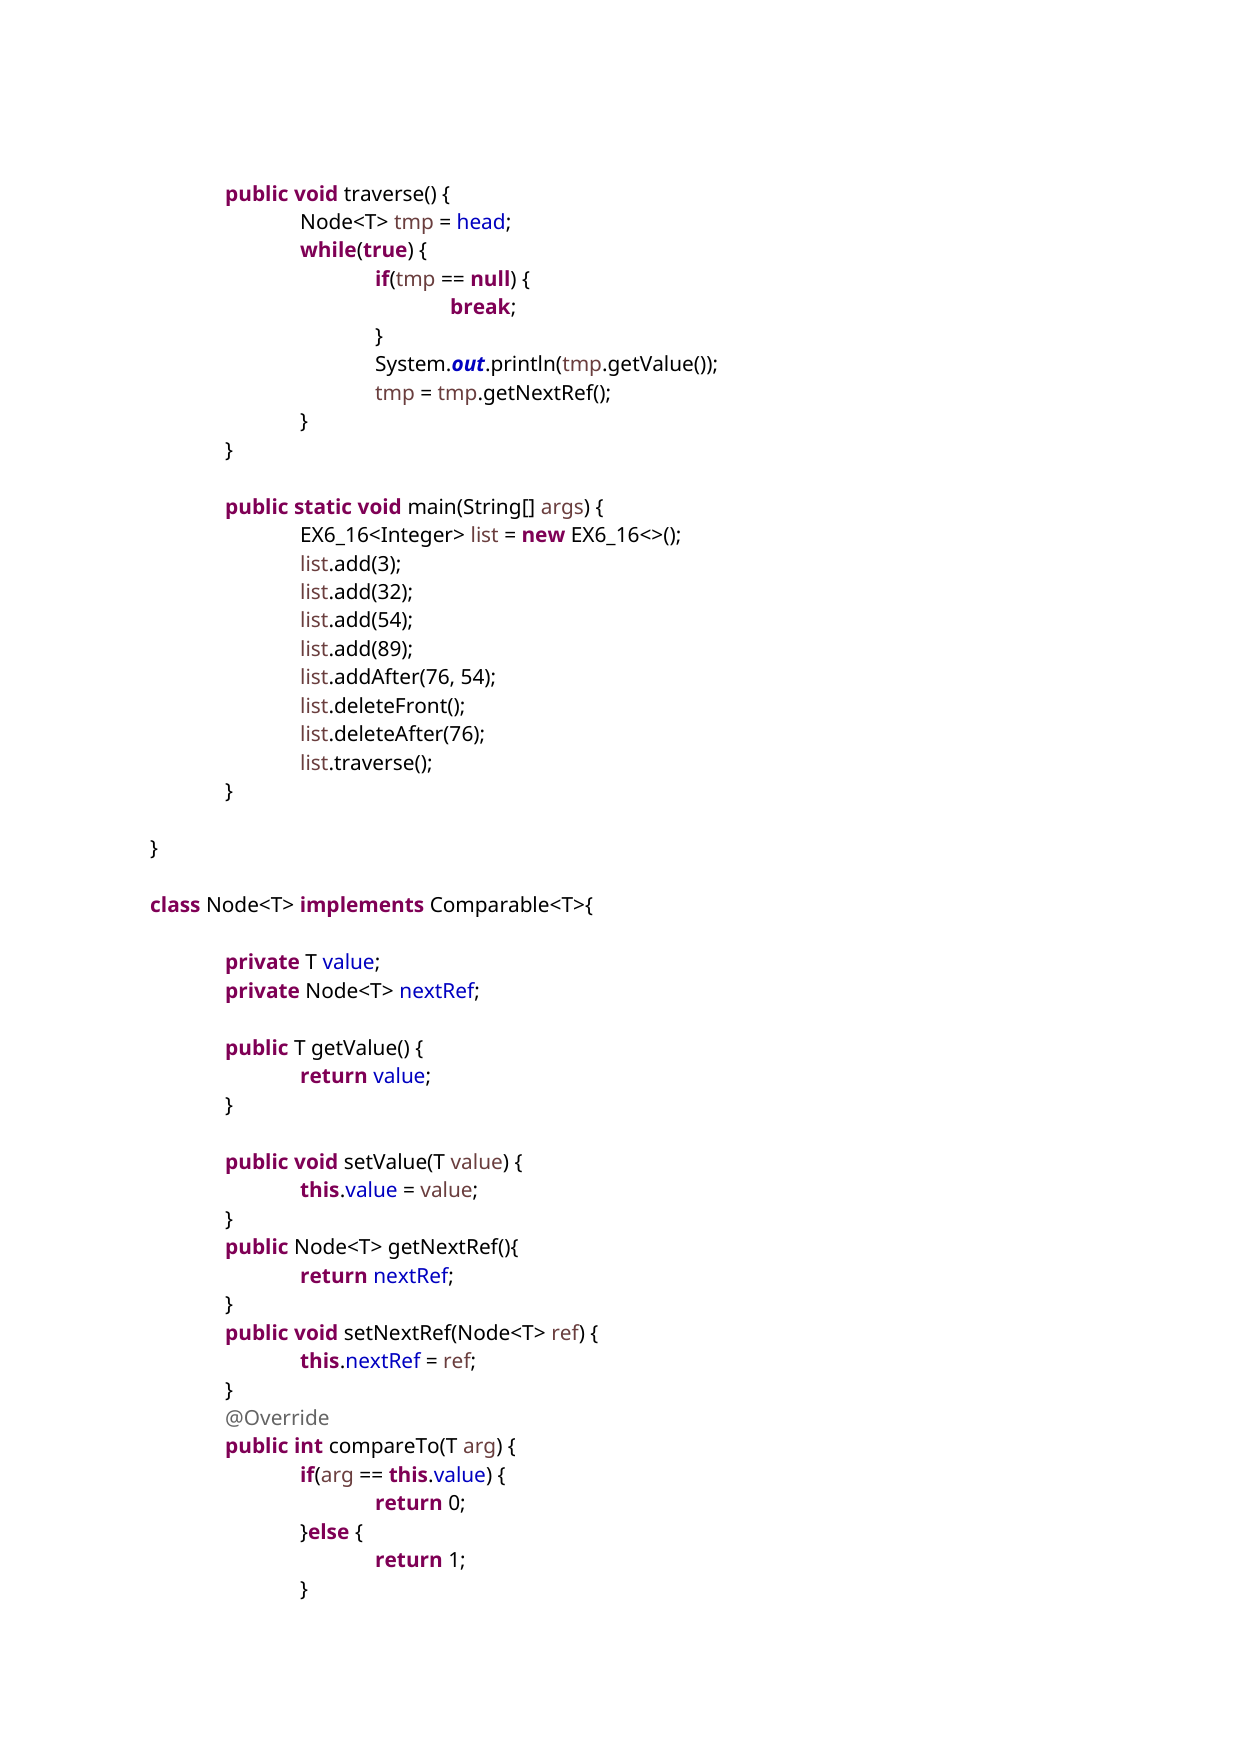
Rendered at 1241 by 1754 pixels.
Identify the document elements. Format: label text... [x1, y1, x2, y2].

text list.add(54); [150, 606, 1090, 634]
text public void traverse() { [150, 179, 1090, 207]
text }else { [150, 1517, 1090, 1545]
text public Node<T> getNextRef(){ [150, 1232, 1090, 1261]
text list.deleteAfter(76); [150, 719, 1090, 748]
text break; [150, 292, 1090, 321]
text @Override [150, 1403, 1090, 1432]
text } [150, 1204, 1090, 1232]
text private T value; [150, 947, 1090, 976]
text list.deleteFront(); [150, 691, 1090, 719]
text class Node<T> implements Comparable<T>{ [150, 890, 1090, 919]
text public void setValue(T value) { [150, 1147, 1090, 1176]
text System.out.println(tmp.getValue()); [150, 349, 1090, 378]
text return nextRef; [150, 1261, 1090, 1289]
text list.add(89); [150, 634, 1090, 662]
text Node<T> tmp = head; [150, 207, 1090, 236]
text return value; [150, 1062, 1090, 1090]
text list.traverse(); [150, 748, 1090, 776]
text public void setNextRef(Node<T> ref) { [150, 1318, 1090, 1346]
text public T getValue() { [150, 1033, 1090, 1062]
text } [150, 1090, 1090, 1118]
text list.addAfter(76, 54); [150, 662, 1090, 691]
text public int compareTo(T arg) { [150, 1432, 1090, 1460]
text this.nextRef = ref; [150, 1346, 1090, 1375]
text while(true) { [150, 236, 1090, 264]
text return 1; [150, 1545, 1090, 1574]
text this.value = value; [150, 1176, 1090, 1204]
text EX6_16<Integer> list = new EX6_16<>(); [150, 520, 1090, 549]
text list.add(32); [150, 577, 1090, 606]
text } [150, 406, 1090, 435]
text } [150, 435, 1090, 463]
text if(tmp == null) { [150, 264, 1090, 292]
text } [150, 1574, 1090, 1602]
text } [150, 776, 1090, 805]
text } [150, 833, 1090, 862]
text public static void main(String[] args) { [150, 492, 1090, 520]
text tmp = tmp.getNextRef(); [150, 378, 1090, 406]
text private Node<T> nextRef; [150, 976, 1090, 1004]
text list.add(3); [150, 549, 1090, 577]
text } [150, 1375, 1090, 1403]
text return 0; [150, 1488, 1090, 1517]
text if(arg == this.value) { [150, 1460, 1090, 1488]
text } [150, 321, 1090, 349]
text } [150, 1289, 1090, 1318]
